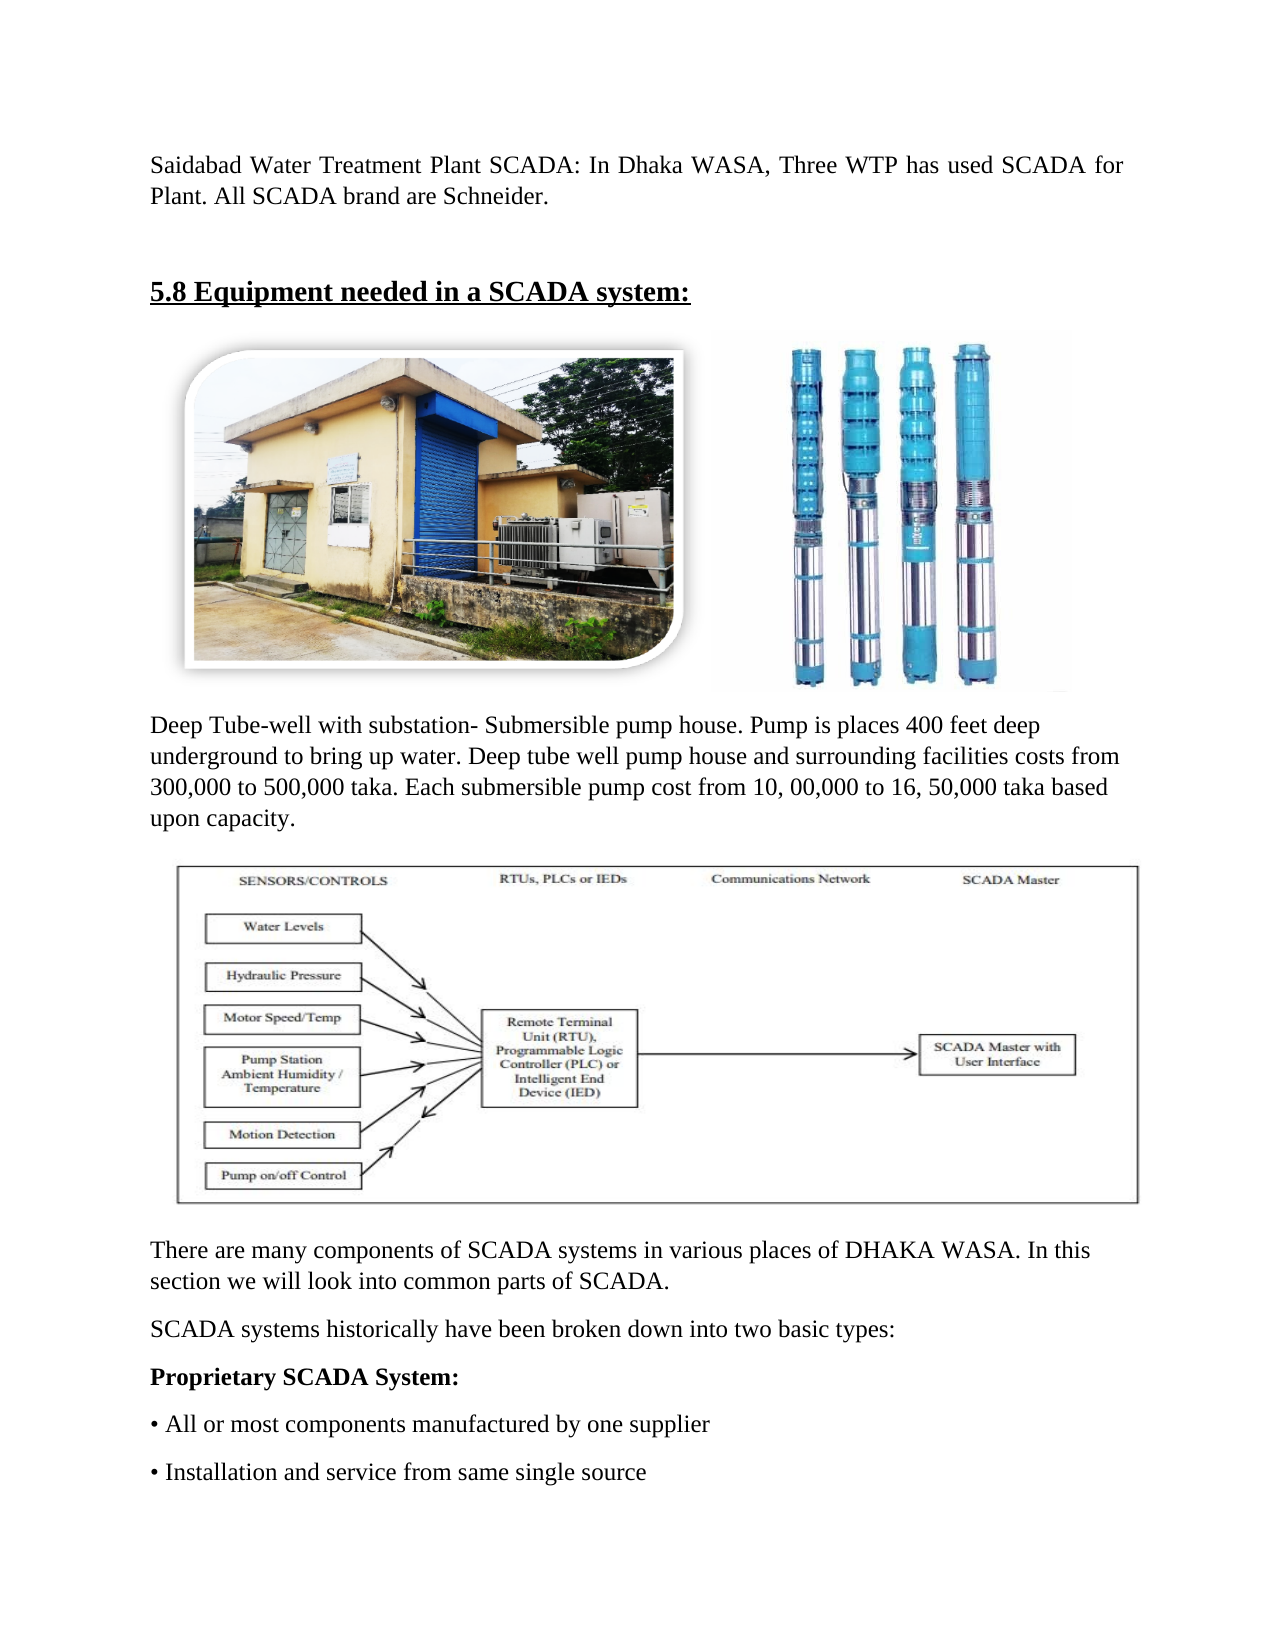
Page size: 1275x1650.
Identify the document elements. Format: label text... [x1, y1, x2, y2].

text There are many components of SCADA systems in various places of DHAKA WASA. In this section we will look into common parts of SCADA. [150, 1235, 1125, 1295]
text SCADA systems historically have been broken down into two basic types: [150, 1314, 1125, 1343]
text • Installation and service from same single source [150, 1457, 1125, 1486]
text Deep Tube-well with substation- Submersible pump house. Pump is places 400 feet deep underground to bring up water. Deep tube well pump house and surrounding facilities costs from 300,000 to 500,000 taka. Each submersible pump cost from 10, 00,000 to 16, 50,000 taka based upon capacity. [150, 710, 1125, 832]
text 5.8 Equipment needed in a SCADA system: [150, 274, 1125, 307]
picture [150, 851, 1151, 1217]
text • All or most components manufactured by one supplier [150, 1409, 1125, 1438]
picture [156, 326, 1073, 692]
text Proprietary SCADA System: [150, 1362, 1125, 1391]
text Saidabad Water Treatment Plant SCADA: In Dhaka WASA, Three WTP has used SCADA for Plant. All SCADA brand are Schneider. [150, 150, 1125, 210]
